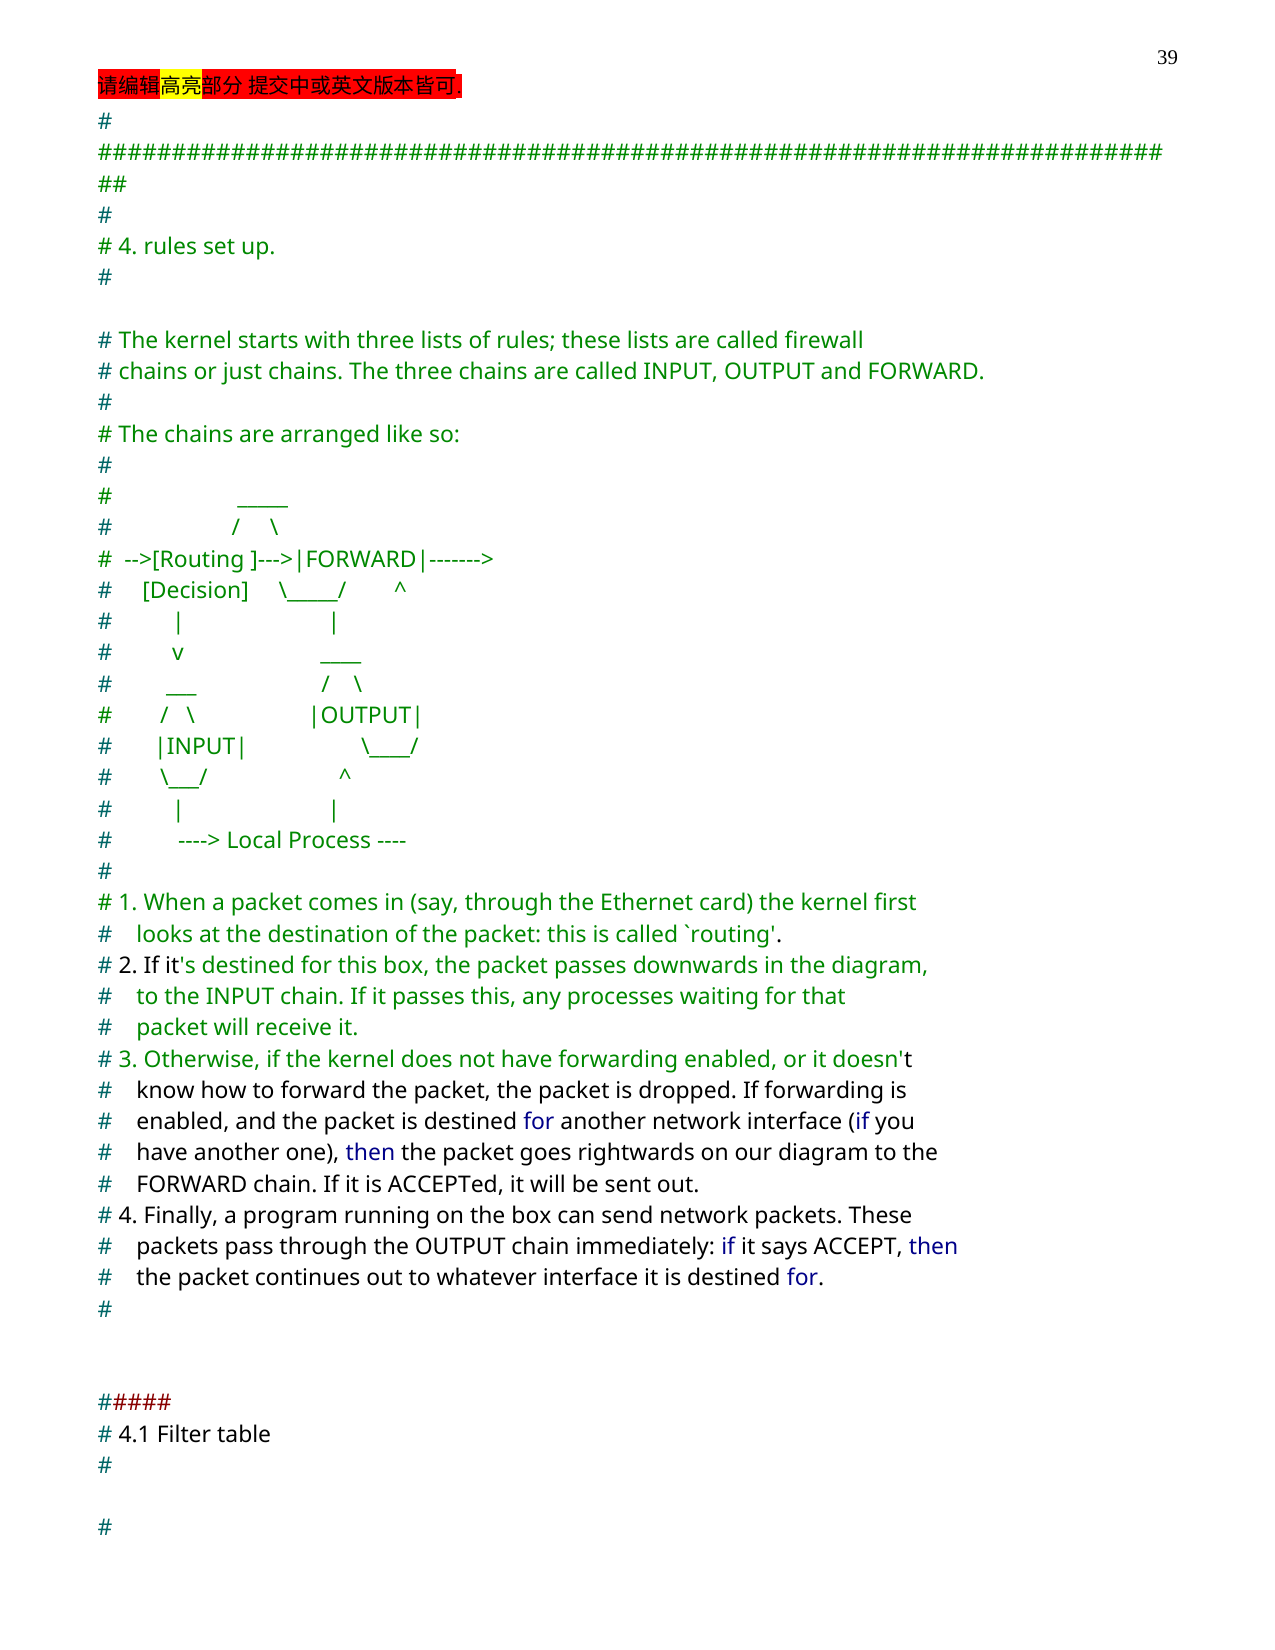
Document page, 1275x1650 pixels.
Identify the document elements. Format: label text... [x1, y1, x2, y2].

text # \___/ ^ [97, 761, 1177, 792]
text # [97, 386, 1177, 417]
text ##### [97, 1386, 1177, 1417]
text # [97, 261, 1177, 292]
text # 4. Finally, a program running on the box can send network packets. These [97, 1199, 1177, 1230]
text # 2. If it's destined for this box, the packet passes downwards in the diagram, [97, 949, 1177, 980]
text # The kernel starts with three lists of rules; these lists are called firewall [97, 324, 1177, 355]
text # 4.1 Filter table [97, 1417, 1177, 1449]
text # enabled, and the packet is destined for another network interface (if you [97, 1105, 1177, 1136]
text # 1. When a packet comes in (say, through the Ethernet card) the kernel first [97, 886, 1177, 917]
text # chains or just chains. The three chains are called INPUT, OUTPUT and FORWARD. [97, 355, 1177, 386]
text # [97, 1449, 1177, 1480]
text # packets pass through the OUTPUT chain immediately: if it says ACCEPT, then [97, 1230, 1177, 1261]
text # [97, 1292, 1177, 1324]
text # -->[Routing ]--->|FORWARD|-------> [97, 542, 1177, 574]
text # [97, 449, 1177, 480]
text # | | [97, 605, 1177, 636]
text # The chains are arranged like so: [97, 417, 1177, 449]
text # [Decision] \_____/ ^ [97, 574, 1177, 605]
text # the packet continues out to whatever interface it is destined for. [97, 1261, 1177, 1292]
text # | | [97, 792, 1177, 824]
text # [97, 199, 1177, 230]
text # / \ |OUTPUT| [97, 699, 1177, 730]
text # ___ / \ [97, 667, 1177, 699]
text # [97, 855, 1177, 886]
text ########################################################################### [97, 105, 1177, 199]
text # FORWARD chain. If it is ACCEPTed, it will be sent out. [97, 1167, 1177, 1199]
text # packet will receive it. [97, 1011, 1177, 1042]
text # [97, 1511, 1177, 1542]
text # 3. Otherwise, if the kernel does not have forwarding enabled, or it doesn't [97, 1042, 1177, 1074]
text # have another one), then the packet goes rightwards on our diagram to the [97, 1136, 1177, 1167]
text # _____ [97, 480, 1177, 511]
text # to the INPUT chain. If it passes this, any processes waiting for that [97, 980, 1177, 1011]
text # / \ [97, 511, 1177, 542]
text # 4. rules set up. [97, 230, 1177, 261]
text # v ____ [97, 636, 1177, 667]
text # ----> Local Process ---- [97, 824, 1177, 855]
text # |INPUT| \____/ [97, 730, 1177, 761]
text # looks at the destination of the packet: this is called `routing'. [97, 917, 1177, 949]
text # know how to forward the packet, the packet is dropped. If forwarding is [97, 1074, 1177, 1105]
